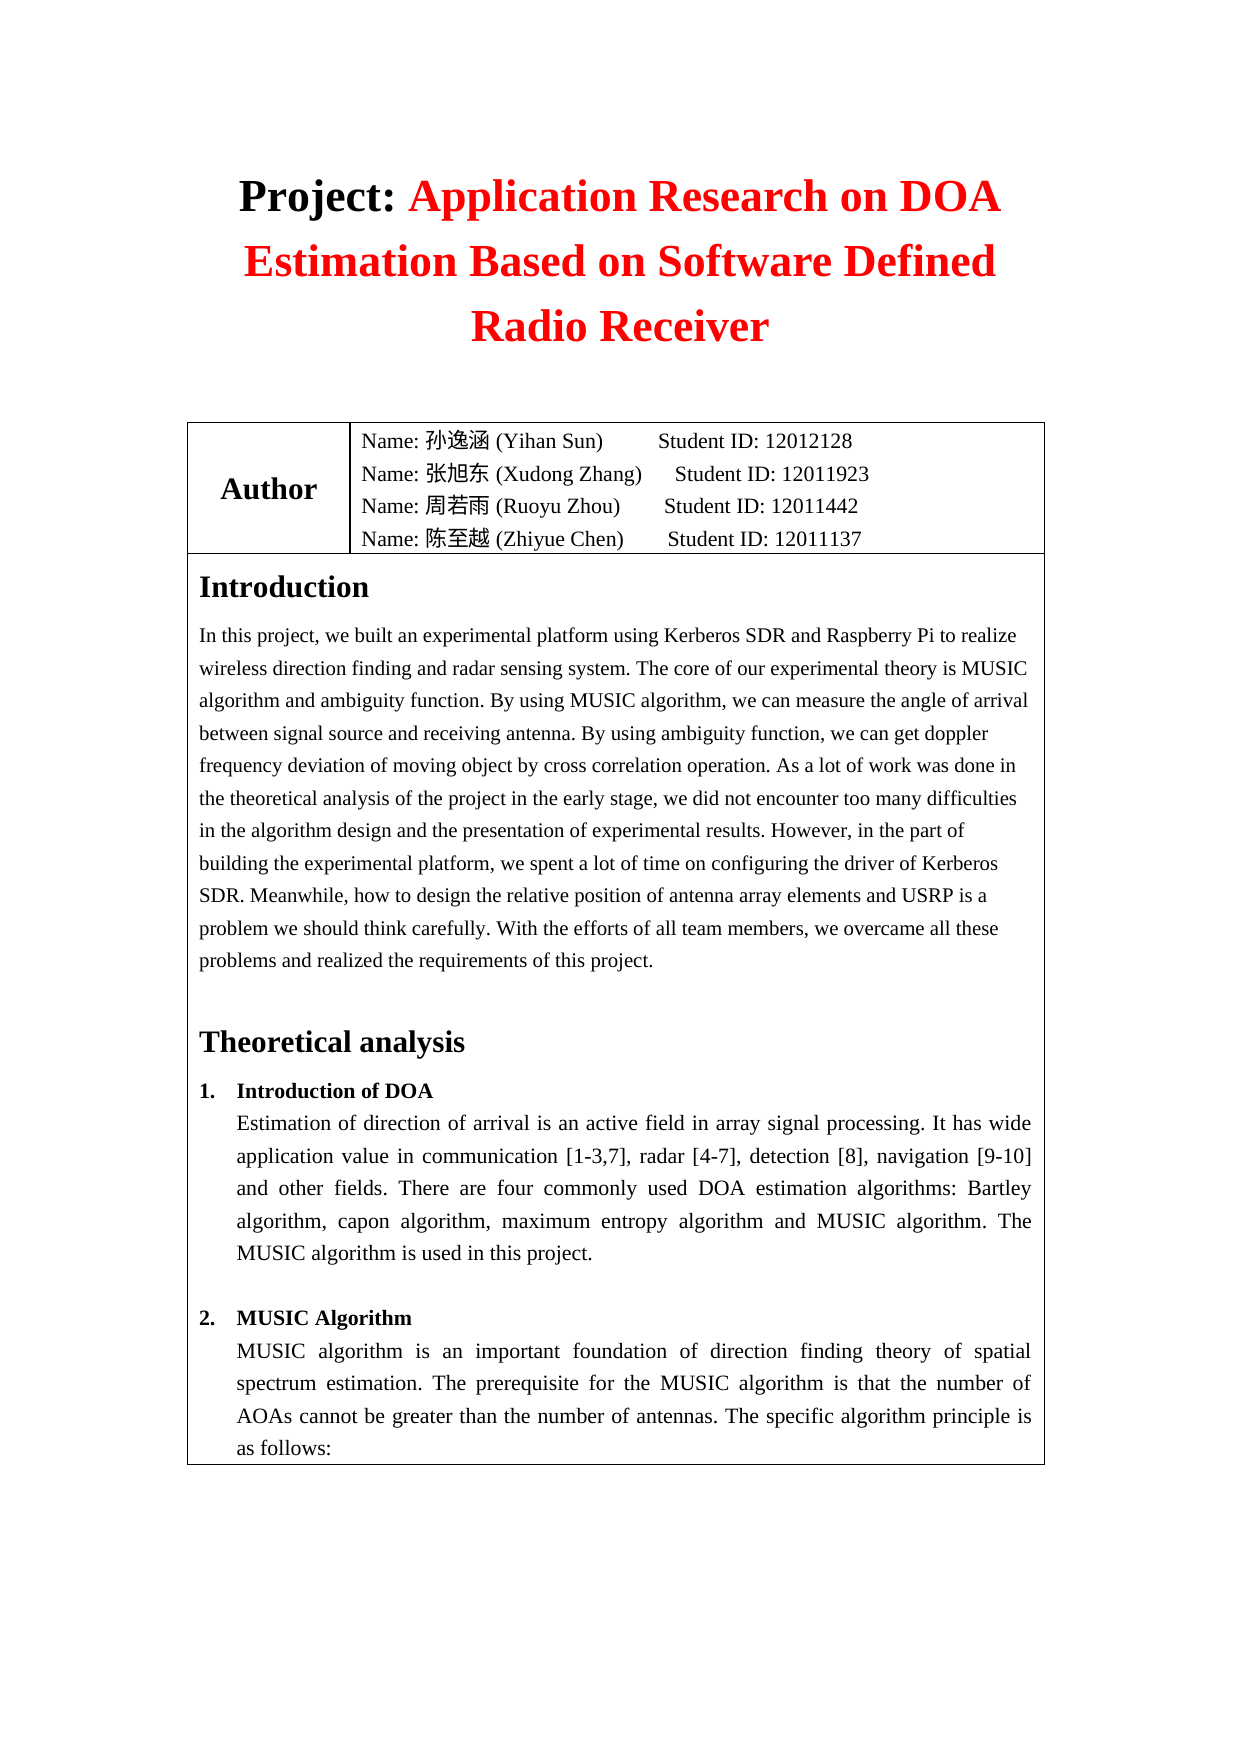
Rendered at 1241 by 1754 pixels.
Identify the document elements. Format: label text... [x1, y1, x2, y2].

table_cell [188, 554, 1044, 1464]
text Project: Application Research on DOA Estimation Based on Software Defined Radio Receiver [187, 162, 1053, 357]
table_header Author [188, 423, 349, 553]
table_header Name: 孙逸涵 (Yihan Sun) Student ID: 12012128 Name: 张旭东 (Xudong Zhang) Student ID: 12011923 Name: 周若雨 (Ruoyu Zhou) Student ID: 12011442 Name: 陈至越 (Zhiyue Chen) Student ID: 12011137 [351, 423, 1044, 553]
